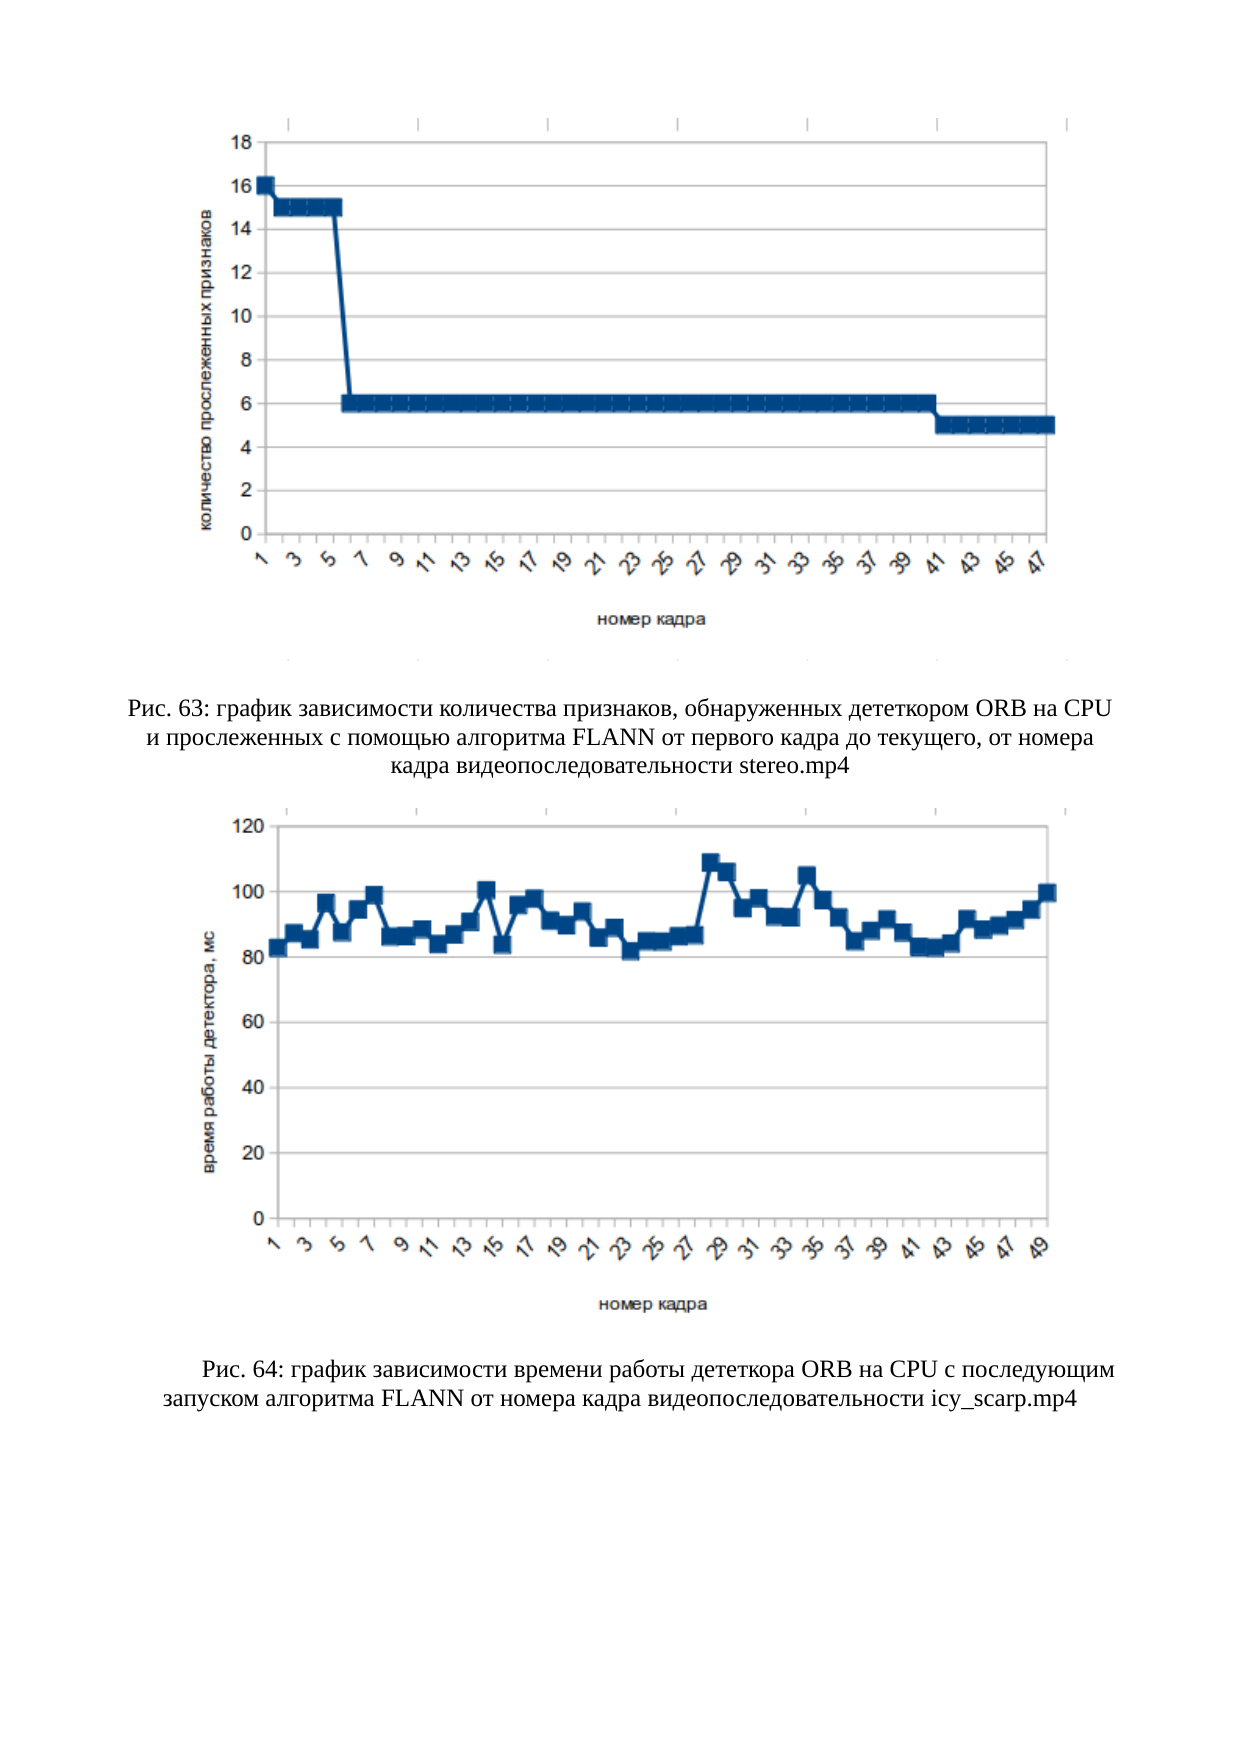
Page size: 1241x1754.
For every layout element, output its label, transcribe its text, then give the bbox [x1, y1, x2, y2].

text Рис. 63: график зависимости количества признаков, обнаруженных дететкором ORB на CPU и прослеженных с помощью алгоритма FLANN от первого кадра до текущего, от номера кадра видеопоследовательности stereo.mp4 [118, 693, 1122, 779]
text Рис. 64: график зависимости времени работы дететкора ORB на CPU с последующим запуском алгоритма FLANN от номера кадра видеопоследовательности icy_scarp.mp4 [118, 1354, 1122, 1412]
picture [172, 808, 1068, 1335]
picture [169, 118, 1071, 661]
